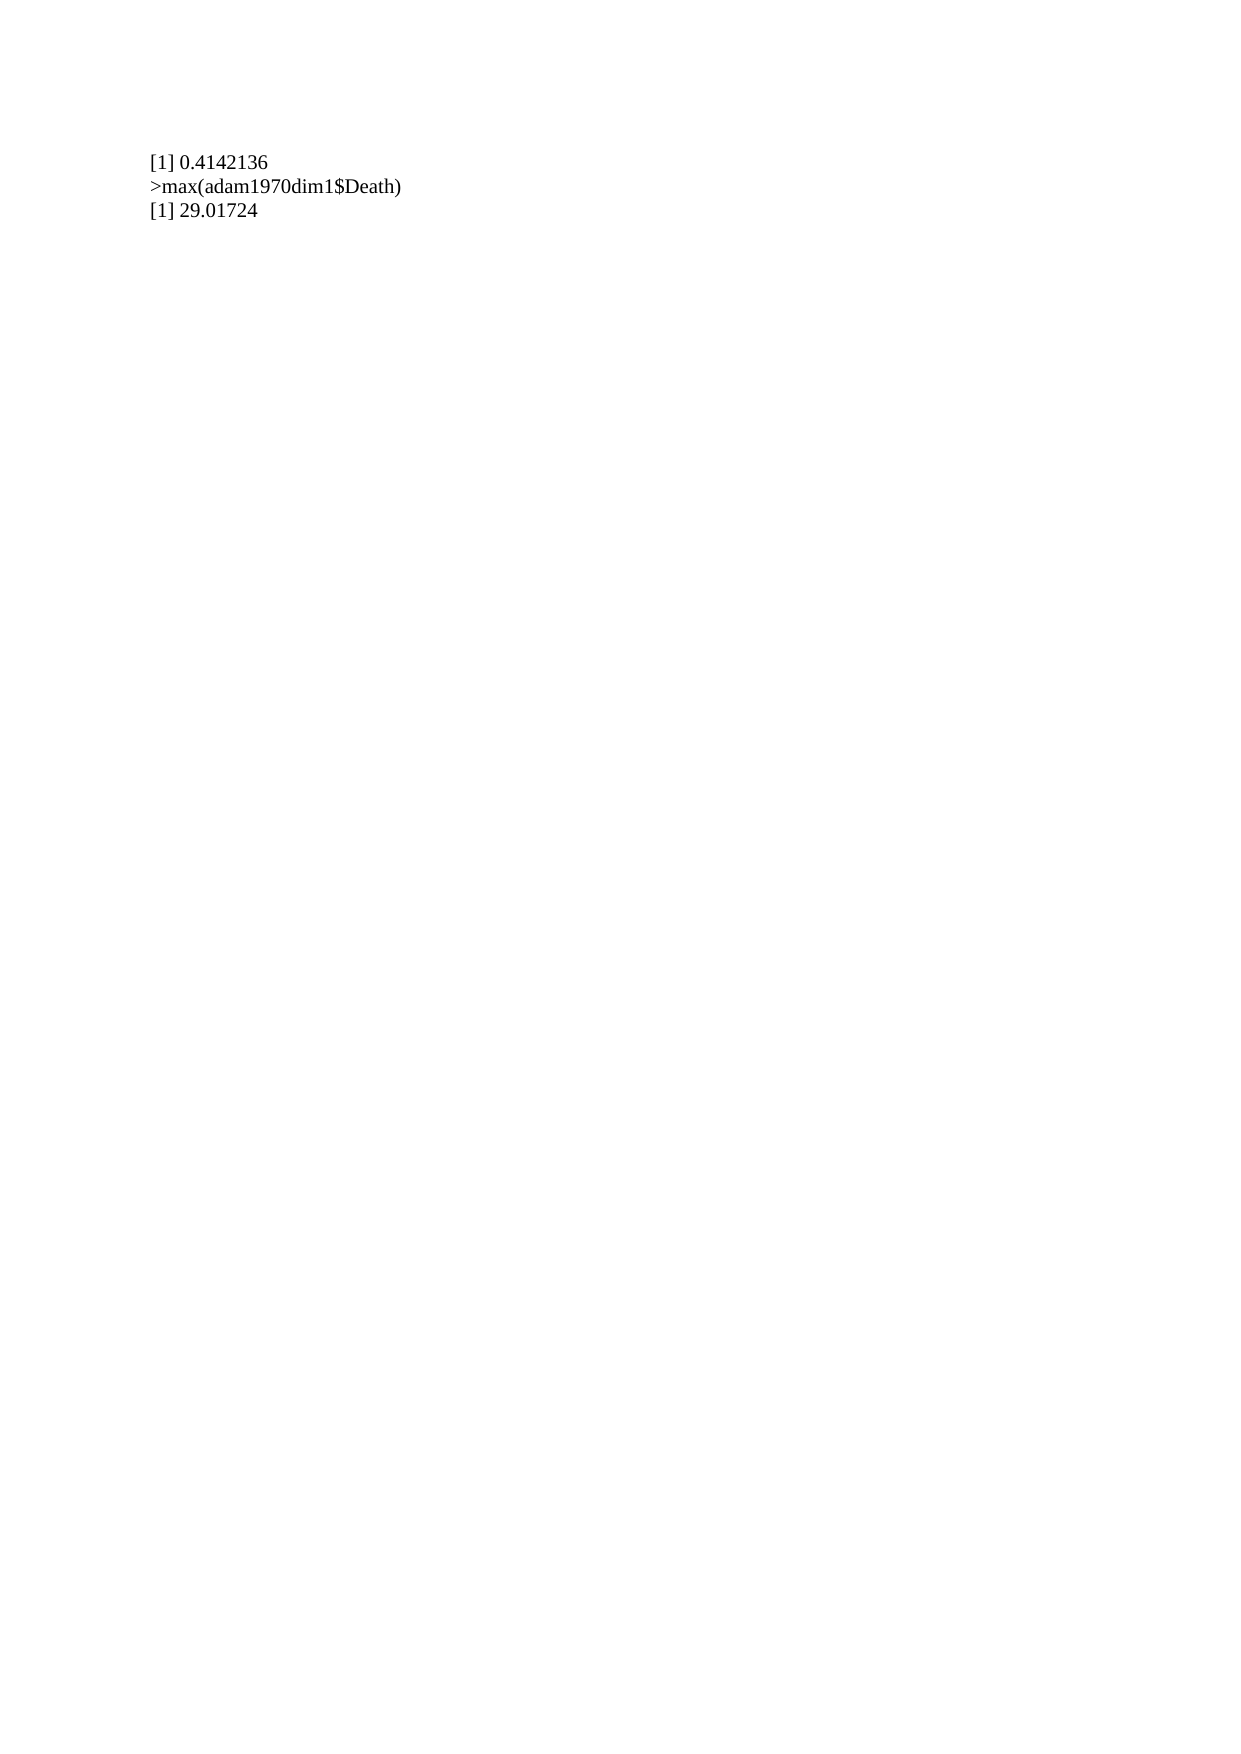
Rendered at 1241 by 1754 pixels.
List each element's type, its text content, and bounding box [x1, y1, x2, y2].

text [1] 0.4142136 [150, 150, 1090, 174]
text [1] 29.01724 [150, 198, 1090, 222]
text >max(adam1970dim1$Death) [150, 174, 1090, 198]
